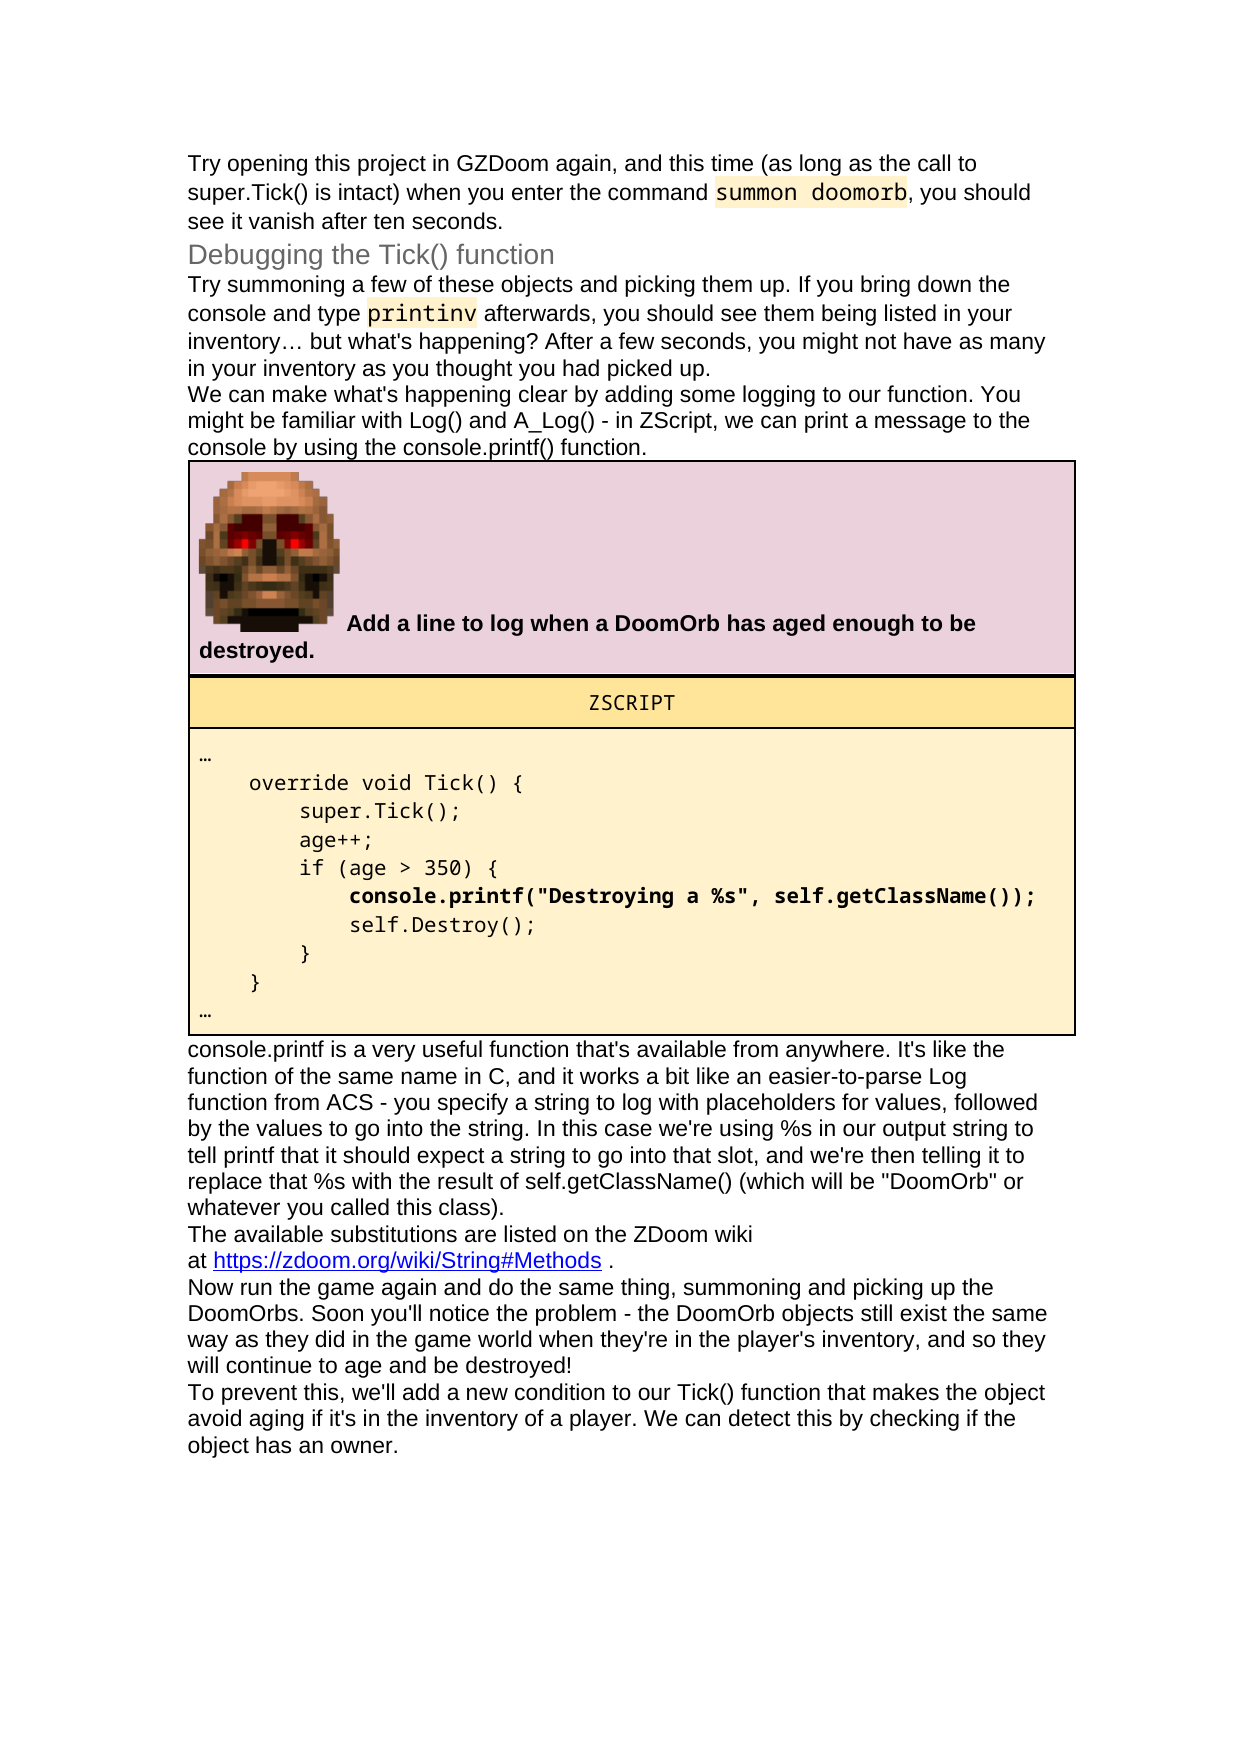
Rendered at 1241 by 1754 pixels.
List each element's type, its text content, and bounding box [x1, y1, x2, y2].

text The available substitutions are listed on the ZDoom wiki at https://zdoom.org/wiki/String#Methods . [187, 1221, 1053, 1273]
picture [198, 472, 340, 632]
text We can make what's happening clear by adding some logging to our function. You might be familiar with Log() and A_Log() - in ZScript, we can print a message to the console by using the console.printf() function. [187, 381, 1053, 460]
table_header Add a line to log when a DoomOrb has aged enough to be destroyed. [190, 462, 1074, 673]
table_cell … override void Tick() { super.Tick(); age++; if (age > 350) { console.printf("Destroying a %s", self.getClassName()); self.Destroy(); } } … [190, 729, 1074, 1034]
text console.printf is a very useful function that's available from anywhere. It's like the function of the same name in C, and it works a bit like an easier-to-parse Log function from ACS - you specify a string to log with placeholders for values, followed by the values to go into the string. In this case we're using %s in our output string to tell printf that it should expect a string to go into that slot, and we're then telling it to replace that %s with the result of self.getClassName() (which will be "DoomOrb" or whatever you called this class). [187, 1036, 1053, 1221]
text Try opening this project in GZDoom again, and this time (as long as the call to super.Tick() is intact) when you enter the command summon doomorb, you should see it vanish after ten seconds. [187, 150, 1053, 234]
text To prevent this, we'll add a new condition to our Tick() function that makes the object avoid aging if it's in the inventory of a player. We can detect this by checking if the object has an owner. [187, 1379, 1053, 1458]
subtitle Debugging the Tick() function [187, 238, 1053, 271]
table_header ZSCRIPT [190, 678, 1074, 727]
text Try summoning a few of these objects and picking them up. If you bring down the console and type printinv afterwards, you should see them being listed in your inventory… but what's happening? After a few seconds, you might not have as many in your inventory as you thought you had picked up. [187, 271, 1053, 381]
text Now run the game again and do the same thing, summoning and picking up the DoomOrbs. Soon you'll notice the problem - the DoomOrb objects still exist the same way as they did in the game world when they're in the player's inventory, and so they will continue to age and be destroyed! [187, 1273, 1053, 1379]
